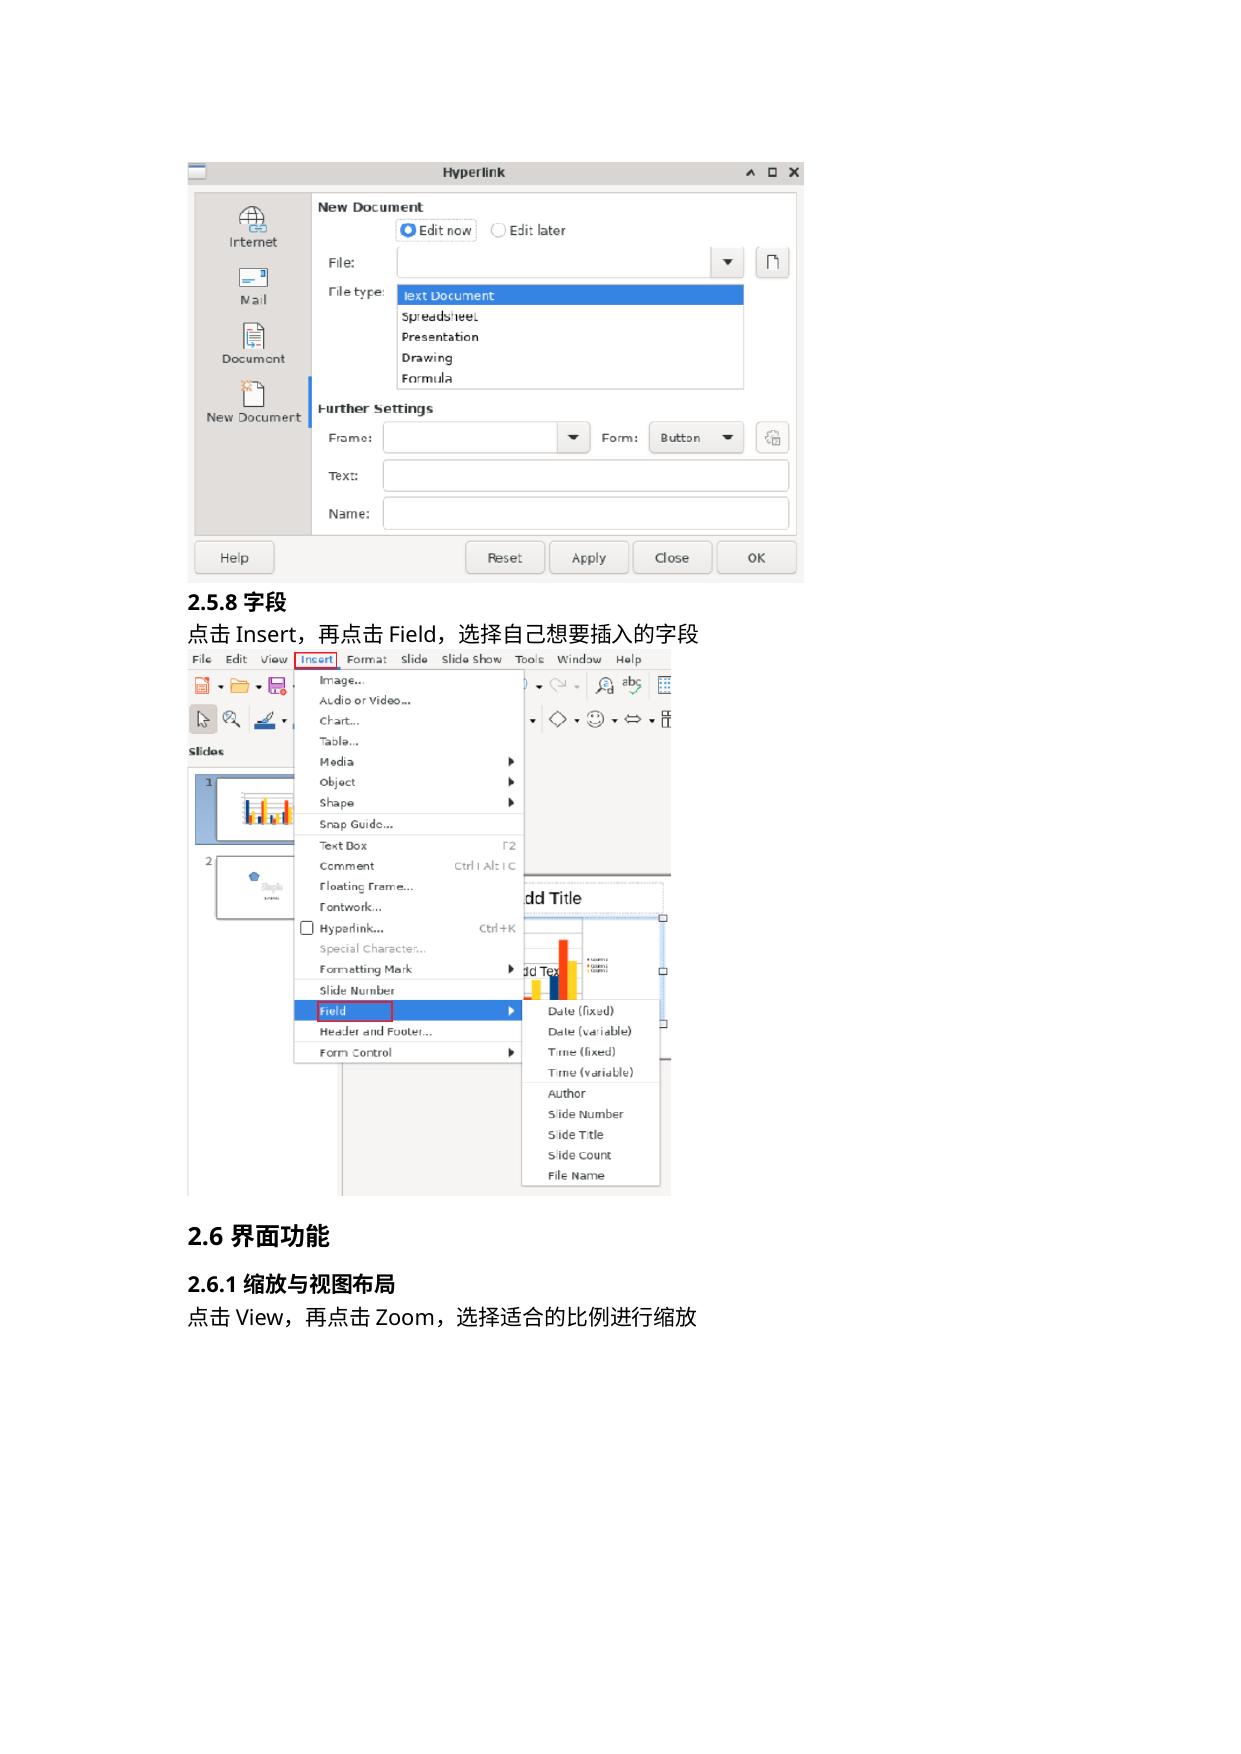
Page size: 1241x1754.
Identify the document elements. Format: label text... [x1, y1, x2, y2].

text 2.6.1 缩放与视图布局 [187, 1267, 1053, 1299]
text 点击View，再点击Zoom，选择适合的比例进行缩放 [187, 1299, 1053, 1332]
text 2.6 界面功能 [187, 1202, 1053, 1267]
text 点击Insert，再点击Field，选择自己想要插入的字段 [187, 617, 1053, 649]
text 2.5.8 字段 [187, 584, 1053, 617]
picture [187, 162, 805, 583]
picture [187, 649, 672, 1196]
